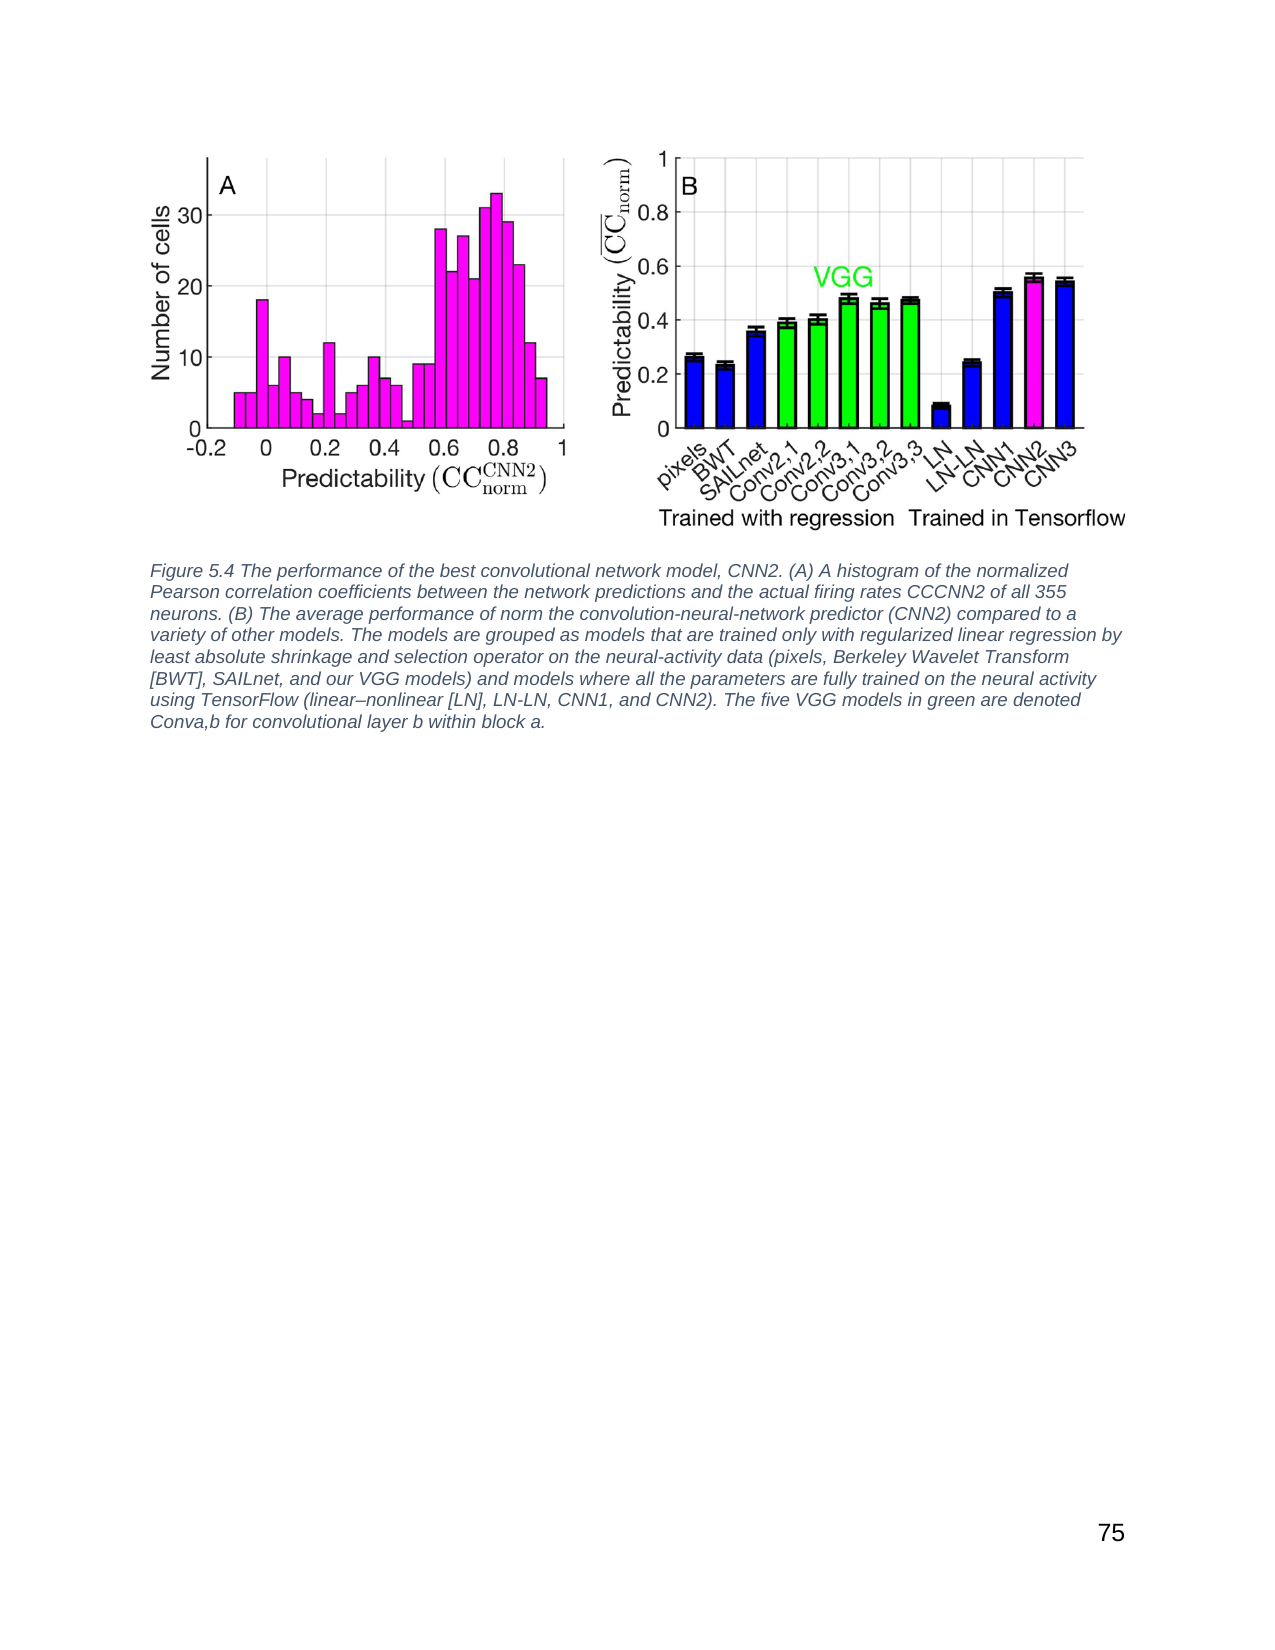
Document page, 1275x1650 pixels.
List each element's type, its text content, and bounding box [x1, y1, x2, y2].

picture [150, 150, 1125, 531]
text Figure 5.4 The performance of the best convolutional network model, CNN2. (A) A histogram of the normalized Pearson correlation coefficients between the network predictions and the actual firing rates CCCNN2 of all 355 neurons. (B) The average performance of norm the convolution-neural-network predictor (CNN2) compared to a variety of other models. The models are grouped as models that are trained only with regularized linear regression by least absolute shrinkage and selection operator on the neural-activity data (pixels, Berkeley Wavelet Transform [BWT], SAILnet, and our VGG models) and models where all the parameters are fully trained on the neural activity using TensorFlow (linear–nonlinear [LN], LN-LN, CNN1, and CNN2). The five VGG models in green are denoted Conva,b for convolutional layer b within block a. [150, 559, 1125, 732]
